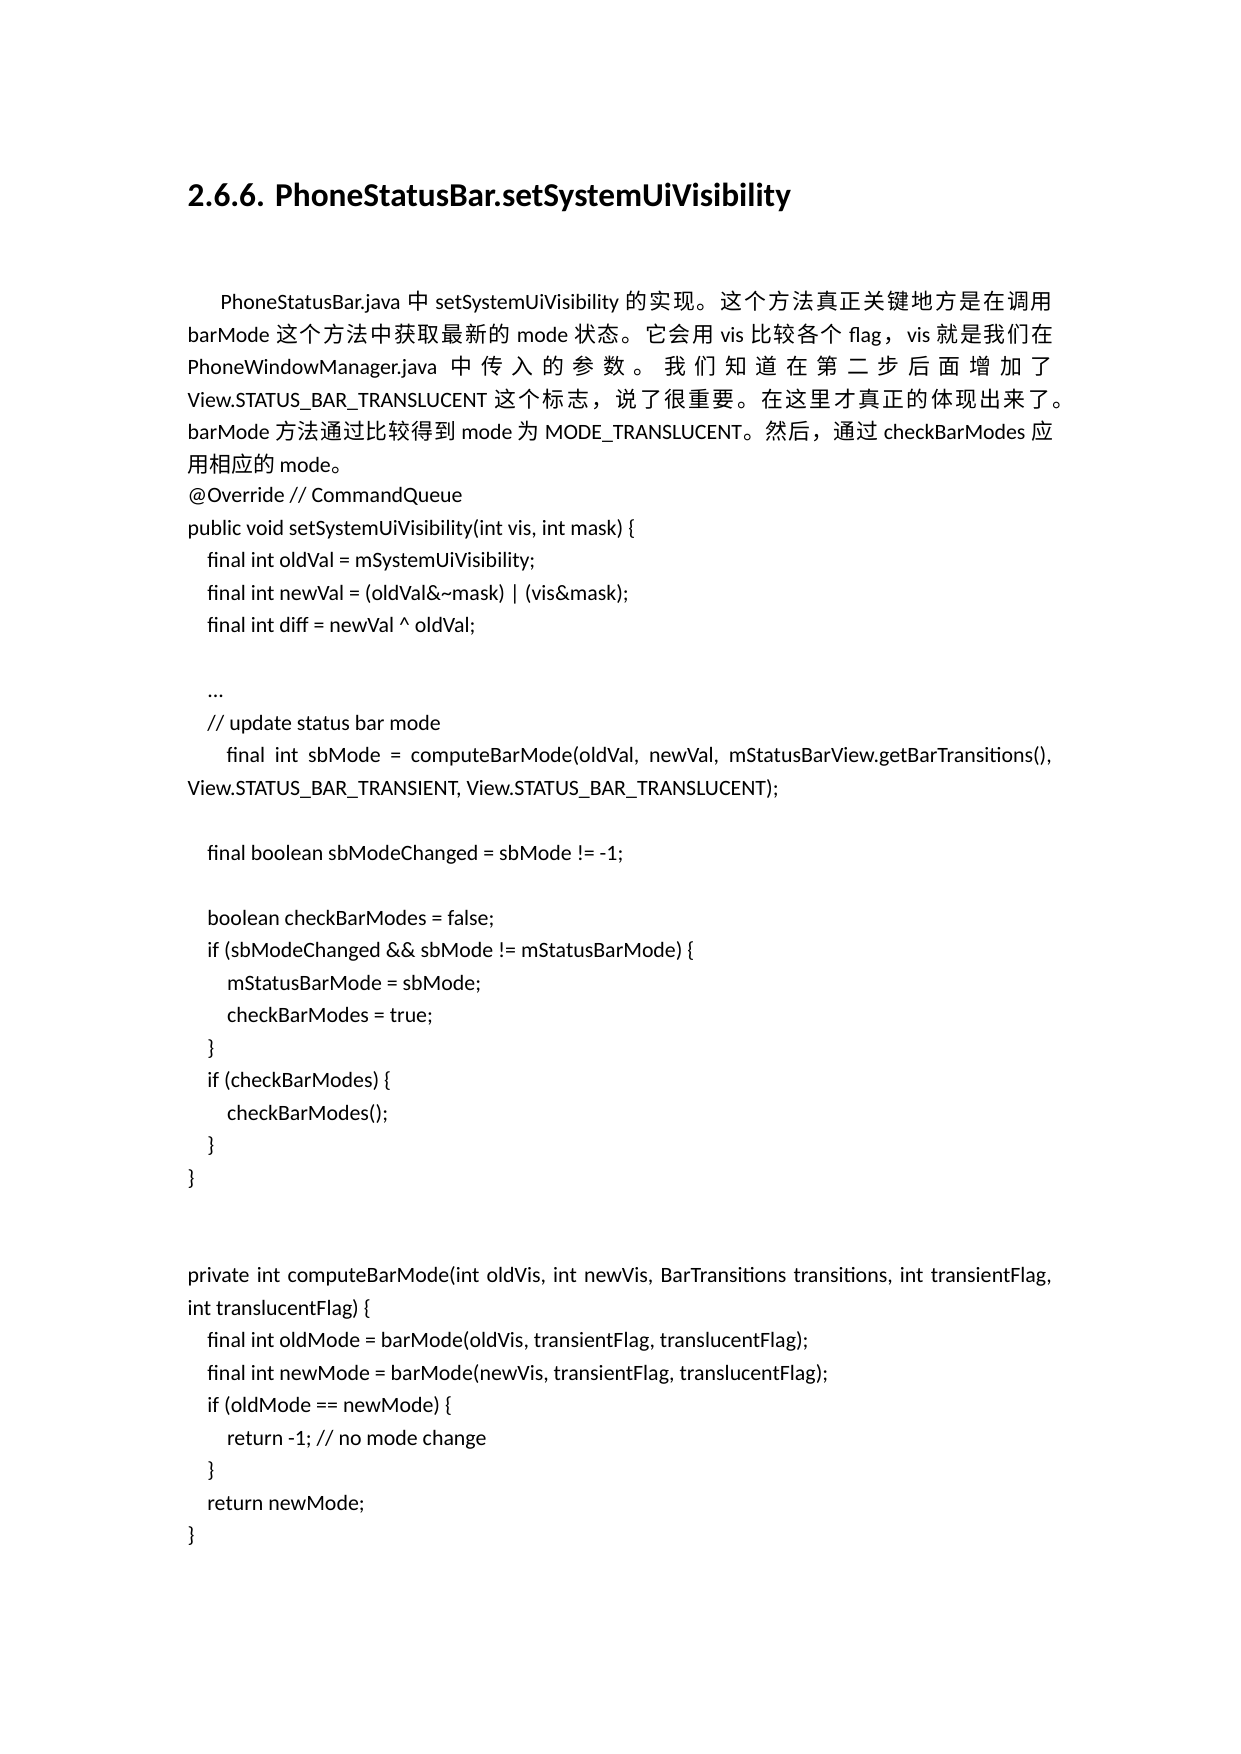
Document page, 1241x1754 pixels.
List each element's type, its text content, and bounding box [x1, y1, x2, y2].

text final int oldMode = barMode(oldVis, transientFlag, translucentFlag); [187, 1324, 1053, 1356]
text PhoneStatusBar.java中setSystemUiVisibility的实现。这个方法真正关键地方是在调用barMode这个方法中获取最新的mode状态。它会用vis比较各个flag，vis就是我们在PhoneWindowManager.java中传入的参数。我们知道在第二步后面增加了View.STATUS_BAR_TRANSLUCENT这个标志，说了很重要。在这里才真正的体现出来了。barMode方法通过比较得到mode为MODE_TRANSLUCENT。然后，通过checkBarModes应用相应的mode。 [187, 284, 1053, 479]
text final int oldVal = mSystemUiVisibility; [187, 544, 1053, 576]
text private int computeBarMode(int oldVis, int newVis, BarTransitions transitions, int transientFlag, int translucentFlag) { [187, 1259, 1053, 1324]
text } [187, 1454, 1053, 1486]
text if (sbModeChanged && sbMode != mStatusBarMode) { [187, 934, 1053, 966]
text checkBarModes(); [187, 1096, 1053, 1129]
text final int sbMode = computeBarMode(oldVal, newVal, mStatusBarView.getBarTransitions(), View.STATUS_BAR_TRANSIENT, View.STATUS_BAR_TRANSLUCENT); [187, 739, 1053, 804]
text boolean checkBarModes = false; [187, 901, 1053, 934]
text final int diff = newVal ^ oldVal; [187, 609, 1053, 641]
text } [187, 1519, 1053, 1551]
text public void setSystemUiVisibility(int vis, int mask) { [187, 511, 1053, 544]
subtitle PhoneStatusBar.setSystemUiVisibility [187, 162, 1053, 227]
text ... [187, 674, 1053, 706]
text final int newVal = (oldVal&~mask) | (vis&mask); [187, 576, 1053, 609]
text final boolean sbModeChanged = sbMode != -1; [187, 836, 1053, 869]
text if (checkBarModes) { [187, 1064, 1053, 1096]
text final int newMode = barMode(newVis, transientFlag, translucentFlag); [187, 1356, 1053, 1389]
text } [187, 1161, 1053, 1194]
text @Override // CommandQueue [187, 479, 1053, 511]
text mStatusBarMode = sbMode; [187, 966, 1053, 999]
text if (oldMode == newMode) { [187, 1389, 1053, 1421]
text return newMode; [187, 1486, 1053, 1519]
text } [187, 1129, 1053, 1161]
text } [187, 1031, 1053, 1064]
text // update status bar mode [187, 706, 1053, 739]
text return -1; // no mode change [187, 1421, 1053, 1454]
text checkBarModes = true; [187, 999, 1053, 1031]
